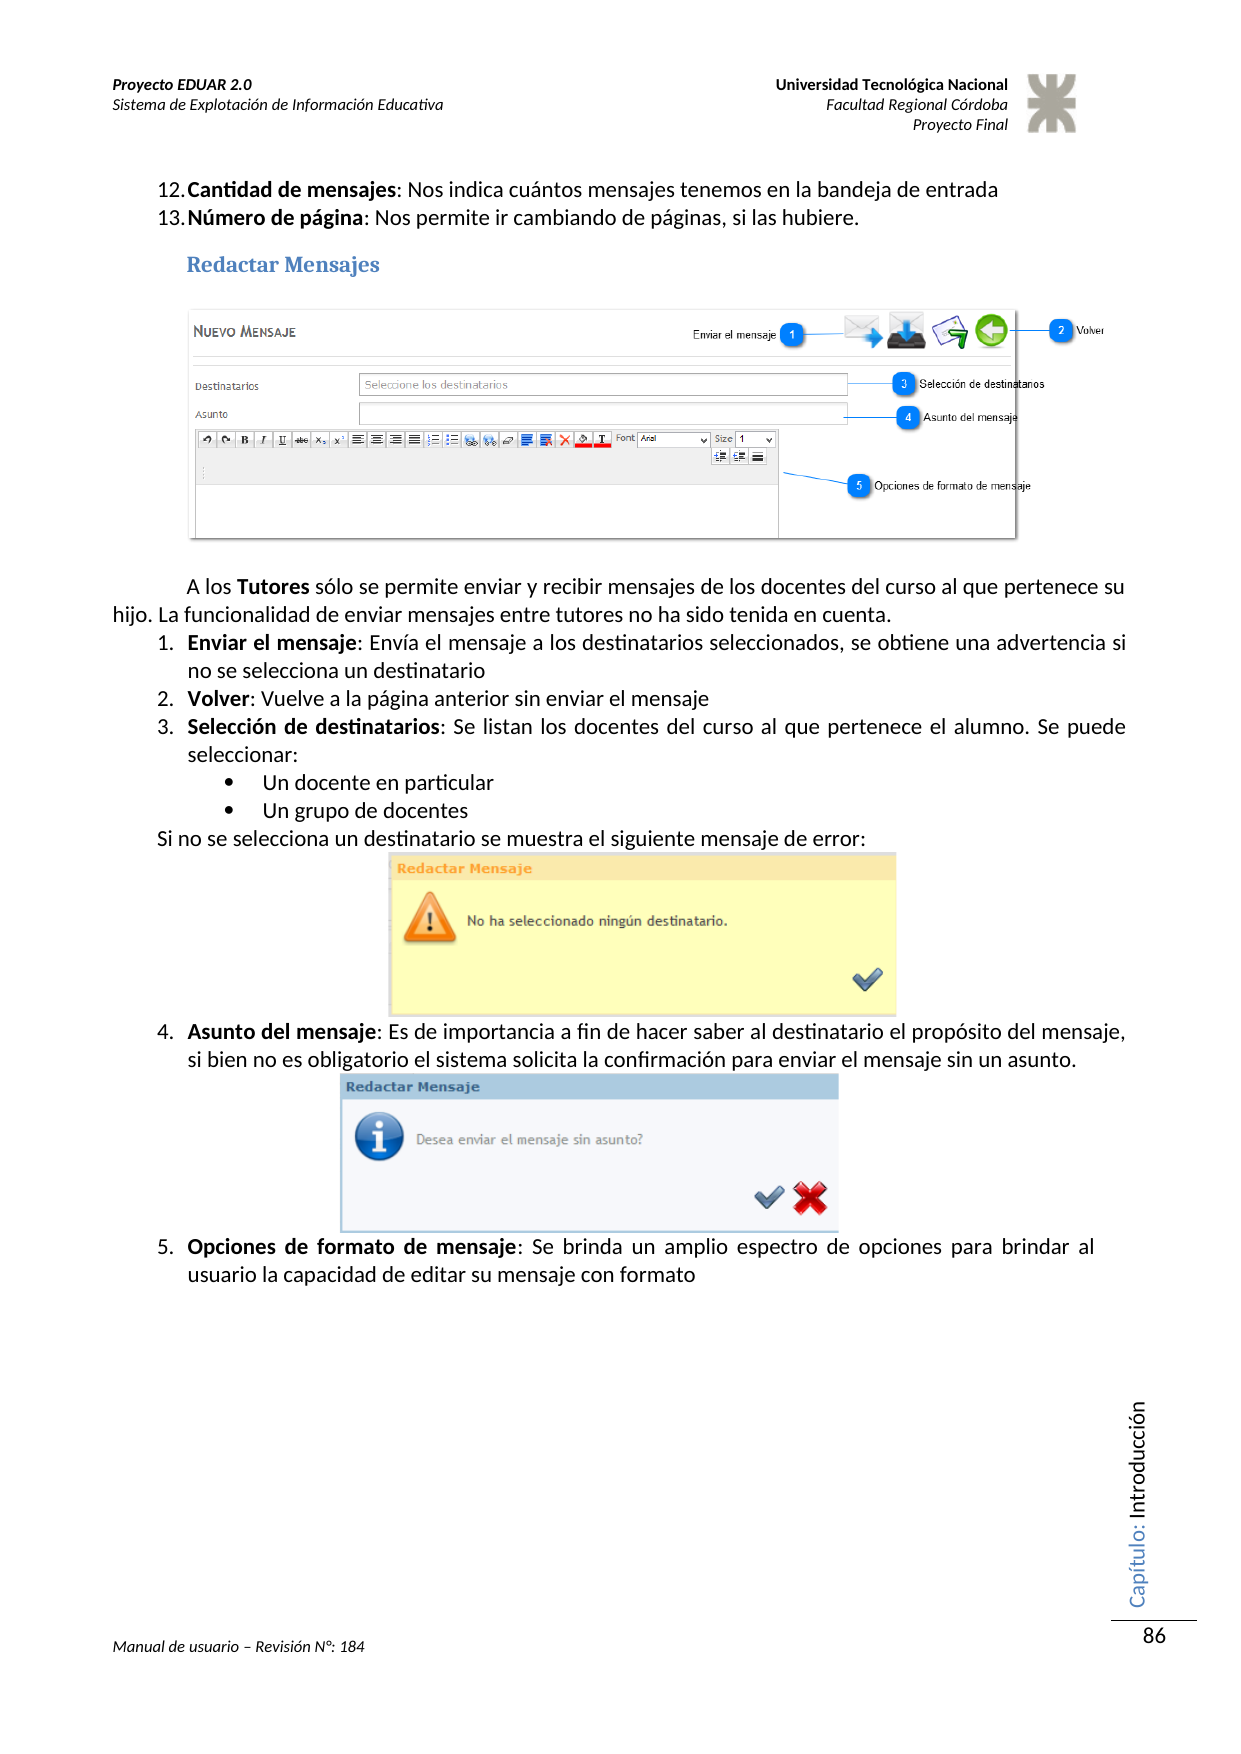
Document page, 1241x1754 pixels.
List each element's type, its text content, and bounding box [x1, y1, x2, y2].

picture [339, 1073, 839, 1233]
list Un docente en particular [225, 768, 1128, 796]
subtitle Redactar Mensajes [112, 252, 1128, 278]
list Cantidad de mensajes: Nos indica cuántos mensajes tenemos en la bandeja de entrada [157, 175, 1128, 203]
list Número de página: Nos permite ir cambiando de páginas, si las hubiere. [157, 203, 1128, 231]
list Volver: Vuelve a la página anterior sin enviar el mensaje [157, 684, 1128, 712]
list Un grupo de docentes [225, 796, 1128, 824]
picture [186, 306, 1117, 544]
text A los Tutores sólo se permite enviar y recibir mensajes de los docentes del curso al que pertenece su hijo. La funcionalidad de enviar mensajes entre tutores no ha sido tenida en cuenta. [112, 572, 1128, 628]
list Opciones de formato de mensaje: Se brinda un amplio espectro de opciones para brindar al usuario la capacidad de editar su mensaje con formato [157, 1232, 1128, 1288]
picture [388, 852, 897, 1017]
list Selección de destinatarios: Se listan los docentes del curso al que pertenece el alumno. Se puede seleccionar: [157, 712, 1128, 768]
list Enviar el mensaje: Envía el mensaje a los destinatarios seleccionados, se obtiene una advertencia si no se selecciona un destinatario [157, 628, 1128, 684]
text Si no se selecciona un destinatario se muestra el siguiente mensaje de error: [157, 824, 1128, 852]
list Asunto del mensaje: Es de importancia a fin de hacer saber al destinatario el propósito del mensaje, si bien no es obligatorio el sistema solicita la confirmación para enviar el mensaje sin un asunto. [157, 1017, 1128, 1073]
